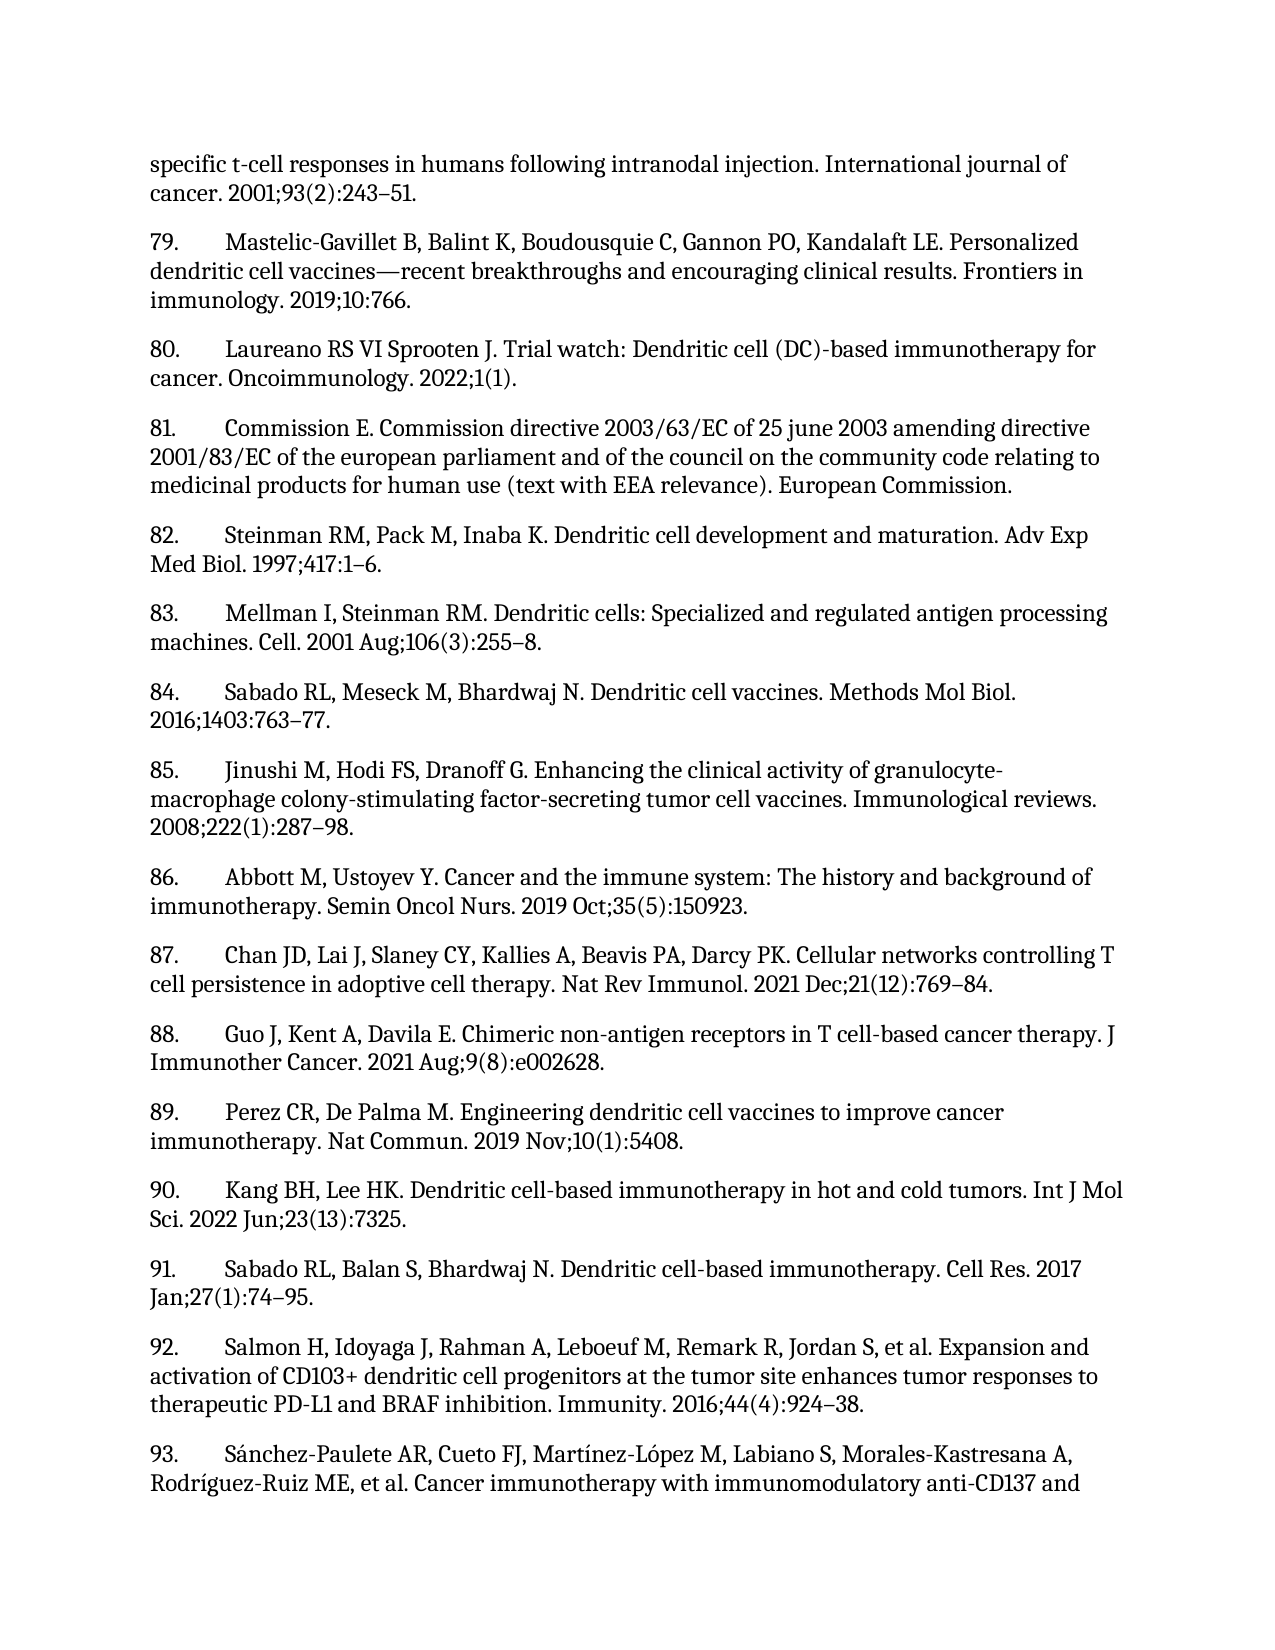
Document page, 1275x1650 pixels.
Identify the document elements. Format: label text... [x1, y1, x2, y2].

text 90. Kang BH, Lee HK. Dendritic cell-based immunotherapy in hot and cold tumors. Int J Mol Sci. 2022 Jun;23(13):7325. [150, 1176, 1125, 1234]
text 86. Abbott M, Ustoyev Y. Cancer and the immune system: The history and background of immunotherapy. Semin Oncol Nurs. 2019 Oct;35(5):150923. [150, 863, 1125, 920]
text 92. Salmon H, Idoyaga J, Rahman A, Leboeuf M, Remark R, Jordan S, et al. Expansion and activation of CD103+ dendritic cell progenitors at the tumor site enhances tumor responses to therapeutic PD-L1 and BRAF inhibition. Immunity. 2016;44(4):924–38. [150, 1333, 1125, 1419]
text 79. Mastelic-Gavillet B, Balint K, Boudousquie C, Gannon PO, Kandalaft LE. Personalized dendritic cell vaccines—recent breakthroughs and encouraging clinical results. Frontiers in immunology. 2019;10:766. [150, 228, 1125, 314]
text 81. Commission E. Commission directive 2003/63/EC of 25 june 2003 amending directive 2001/83/EC of the european parliament and of the council on the community code relating to medicinal products for human use (text with EEA relevance). European Commission. [150, 414, 1125, 500]
text 83. Mellman I, Steinman RM. Dendritic cells: Specialized and regulated antigen processing machines. Cell. 2001 Aug;106(3):255–8. [150, 599, 1125, 657]
text 82. Steinman RM, Pack M, Inaba K. Dendritic cell development and maturation. Adv Exp Med Biol. 1997;417:1–6. [150, 521, 1125, 578]
text 85. Jinushi M, Hodi FS, Dranoff G. Enhancing the clinical activity of granulocyte-macrophage colony-stimulating factor-secreting tumor cell vaccines. Immunological reviews. 2008;222(1):287–98. [150, 756, 1125, 842]
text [150, 150, 1125, 207]
text 89. Perez CR, De Palma M. Engineering dendritic cell vaccines to improve cancer immunotherapy. Nat Commun. 2019 Nov;10(1):5408. [150, 1098, 1125, 1155]
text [150, 1440, 1125, 1497]
text 88. Guo J, Kent A, Davila E. Chimeric non-antigen receptors in T cell-based cancer therapy. J Immunother Cancer. 2021 Aug;9(8):e002628. [150, 1019, 1125, 1077]
text 80. Laureano RS VI Sprooten J. Trial watch: Dendritic cell (DC)-based immunotherapy for cancer. Oncoimmunology. 2022;1(1). [150, 335, 1125, 393]
text 84. Sabado RL, Meseck M, Bhardwaj N. Dendritic cell vaccines. Methods Mol Biol. 2016;1403:763–77. [150, 677, 1125, 735]
text 87. Chan JD, Lai J, Slaney CY, Kallies A, Beavis PA, Darcy PK. Cellular networks controlling T cell persistence in adoptive cell therapy. Nat Rev Immunol. 2021 Dec;21(12):769–84. [150, 941, 1125, 999]
text 91. Sabado RL, Balan S, Bhardwaj N. Dendritic cell-based immunotherapy. Cell Res. 2017 Jan;27(1):74–95. [150, 1254, 1125, 1312]
